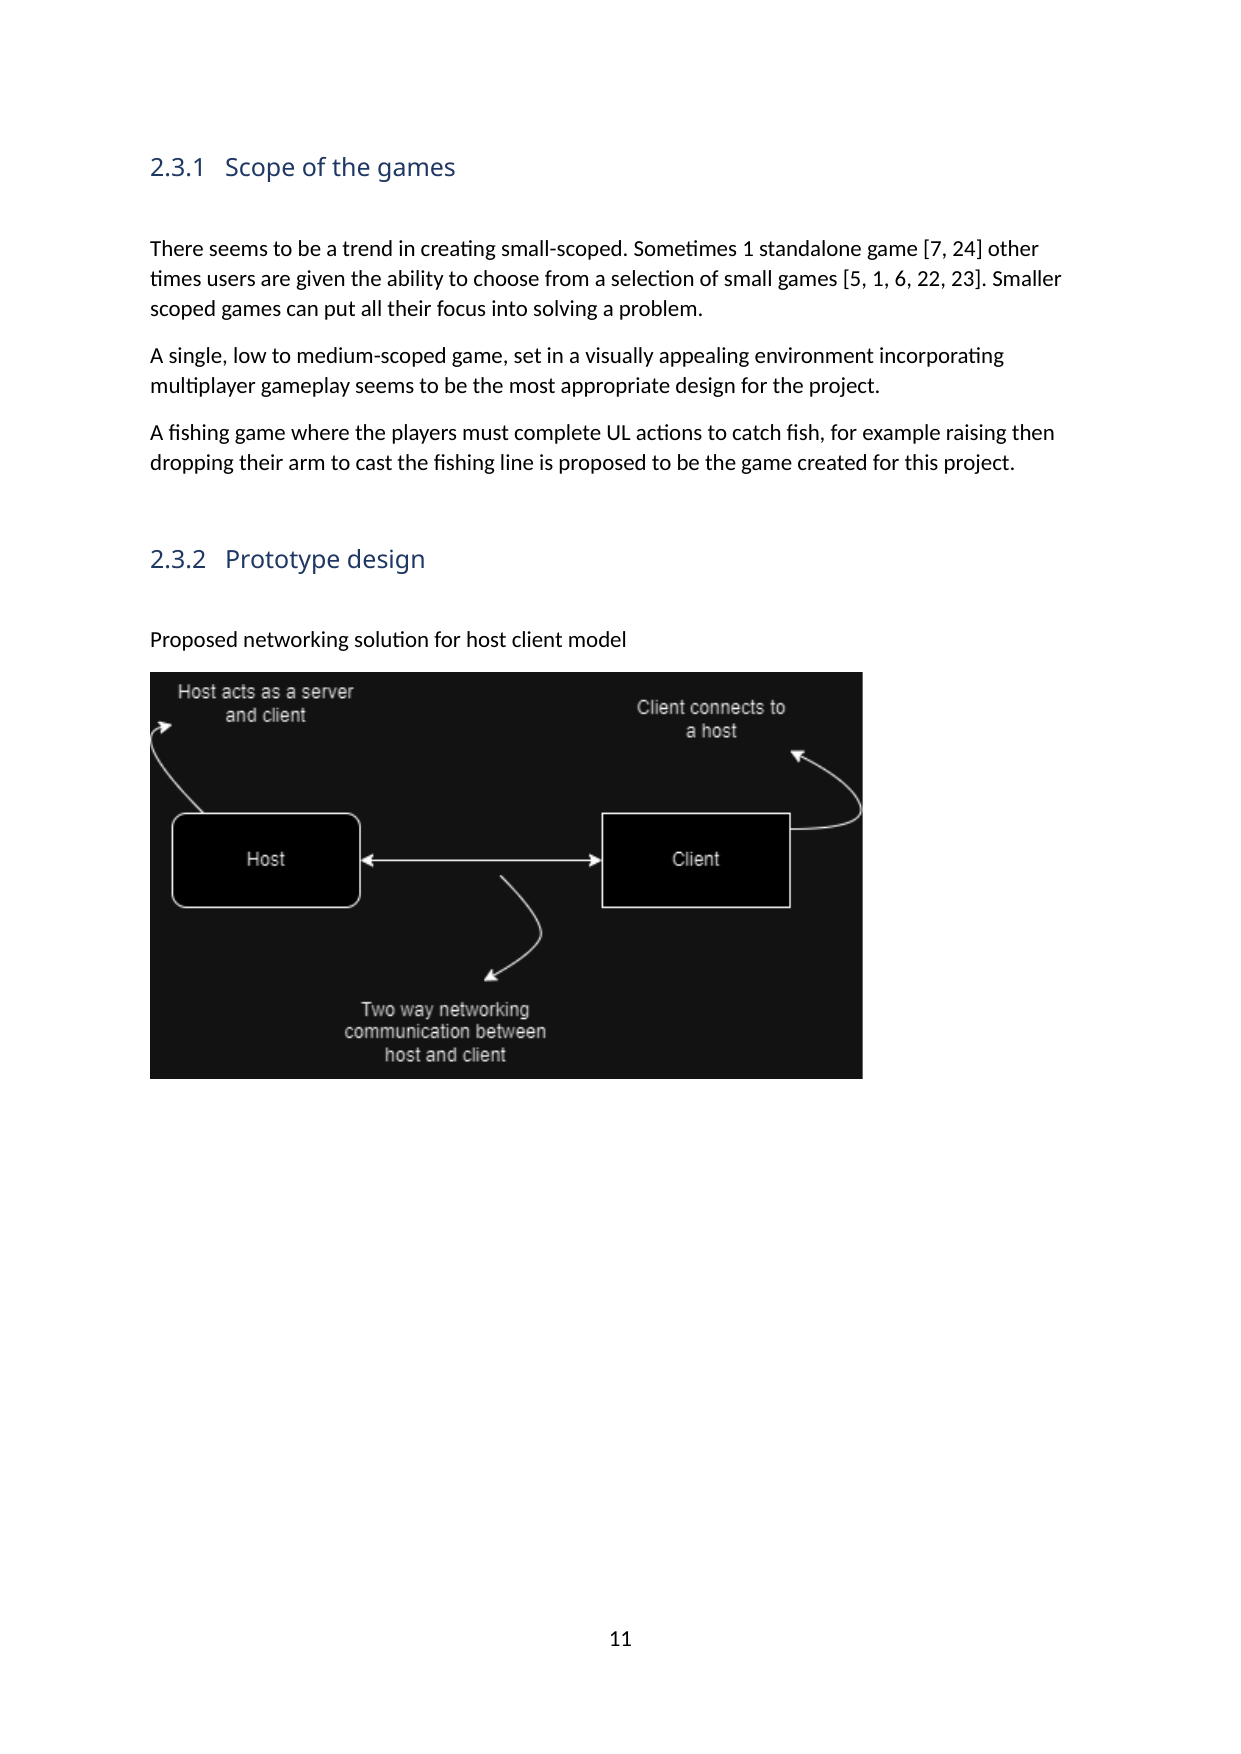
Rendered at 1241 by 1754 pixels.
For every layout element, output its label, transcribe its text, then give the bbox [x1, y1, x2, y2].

subtitle Prototype design [150, 542, 1090, 576]
text A single, low to medium-scoped game, set in a visually appealing environment incorporating multiplayer gameplay seems to be the most appropriate design for the project. [150, 341, 1090, 399]
subtitle Scope of the games [150, 150, 1090, 184]
text Proposed networking solution for host client model [150, 626, 1090, 654]
picture [150, 672, 863, 1079]
text A fishing game where the players must complete UL actions to catch fish, for example raising then dropping their arm to cast the fishing line is proposed to be the game created for this project. [150, 418, 1090, 476]
text There seems to be a trend in creating small-scoped. Sometimes 1 standalone game [7, 24] other times users are given the ability to choose from a selection of small games [5, 1, 6, 22, 23]. Smaller scoped games can put all their focus into solving a problem. [150, 234, 1090, 322]
